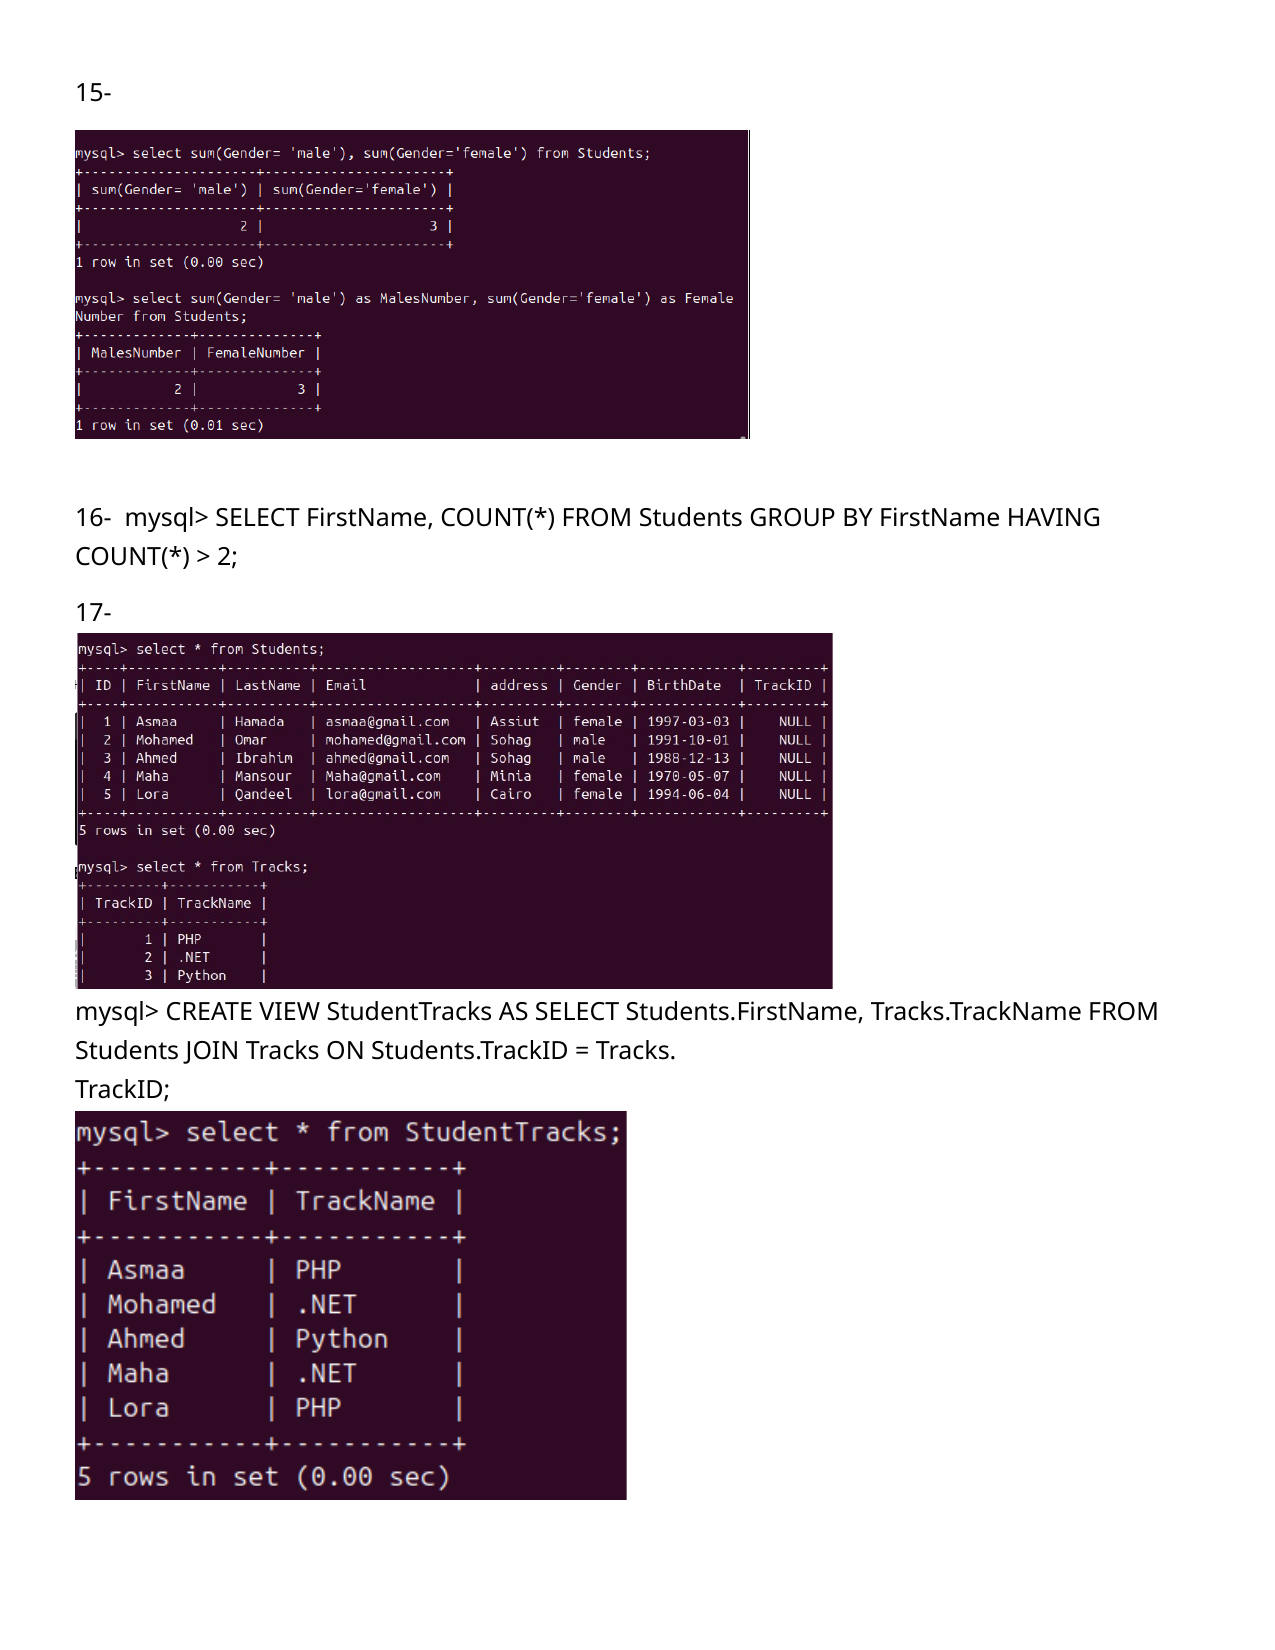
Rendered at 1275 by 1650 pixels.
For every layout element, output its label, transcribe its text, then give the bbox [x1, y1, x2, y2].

text 17- [75, 594, 1200, 628]
text mysql> CREATE VIEW StudentTracks AS SELECT Students.FirstName, Tracks.TrackName FROM Students JOIN Tracks ON Students.TrackID = Tracks. [75, 993, 1200, 1067]
text 15- [75, 75, 1200, 109]
picture [75, 633, 833, 989]
picture [75, 1111, 627, 1500]
picture [75, 130, 750, 439]
text TrackID; [75, 1072, 1200, 1106]
text 16- mysql> SELECT FirstName, COUNT(*) FROM Students GROUP BY FirstName HAVING COUNT(*) > 2; [75, 499, 1200, 573]
